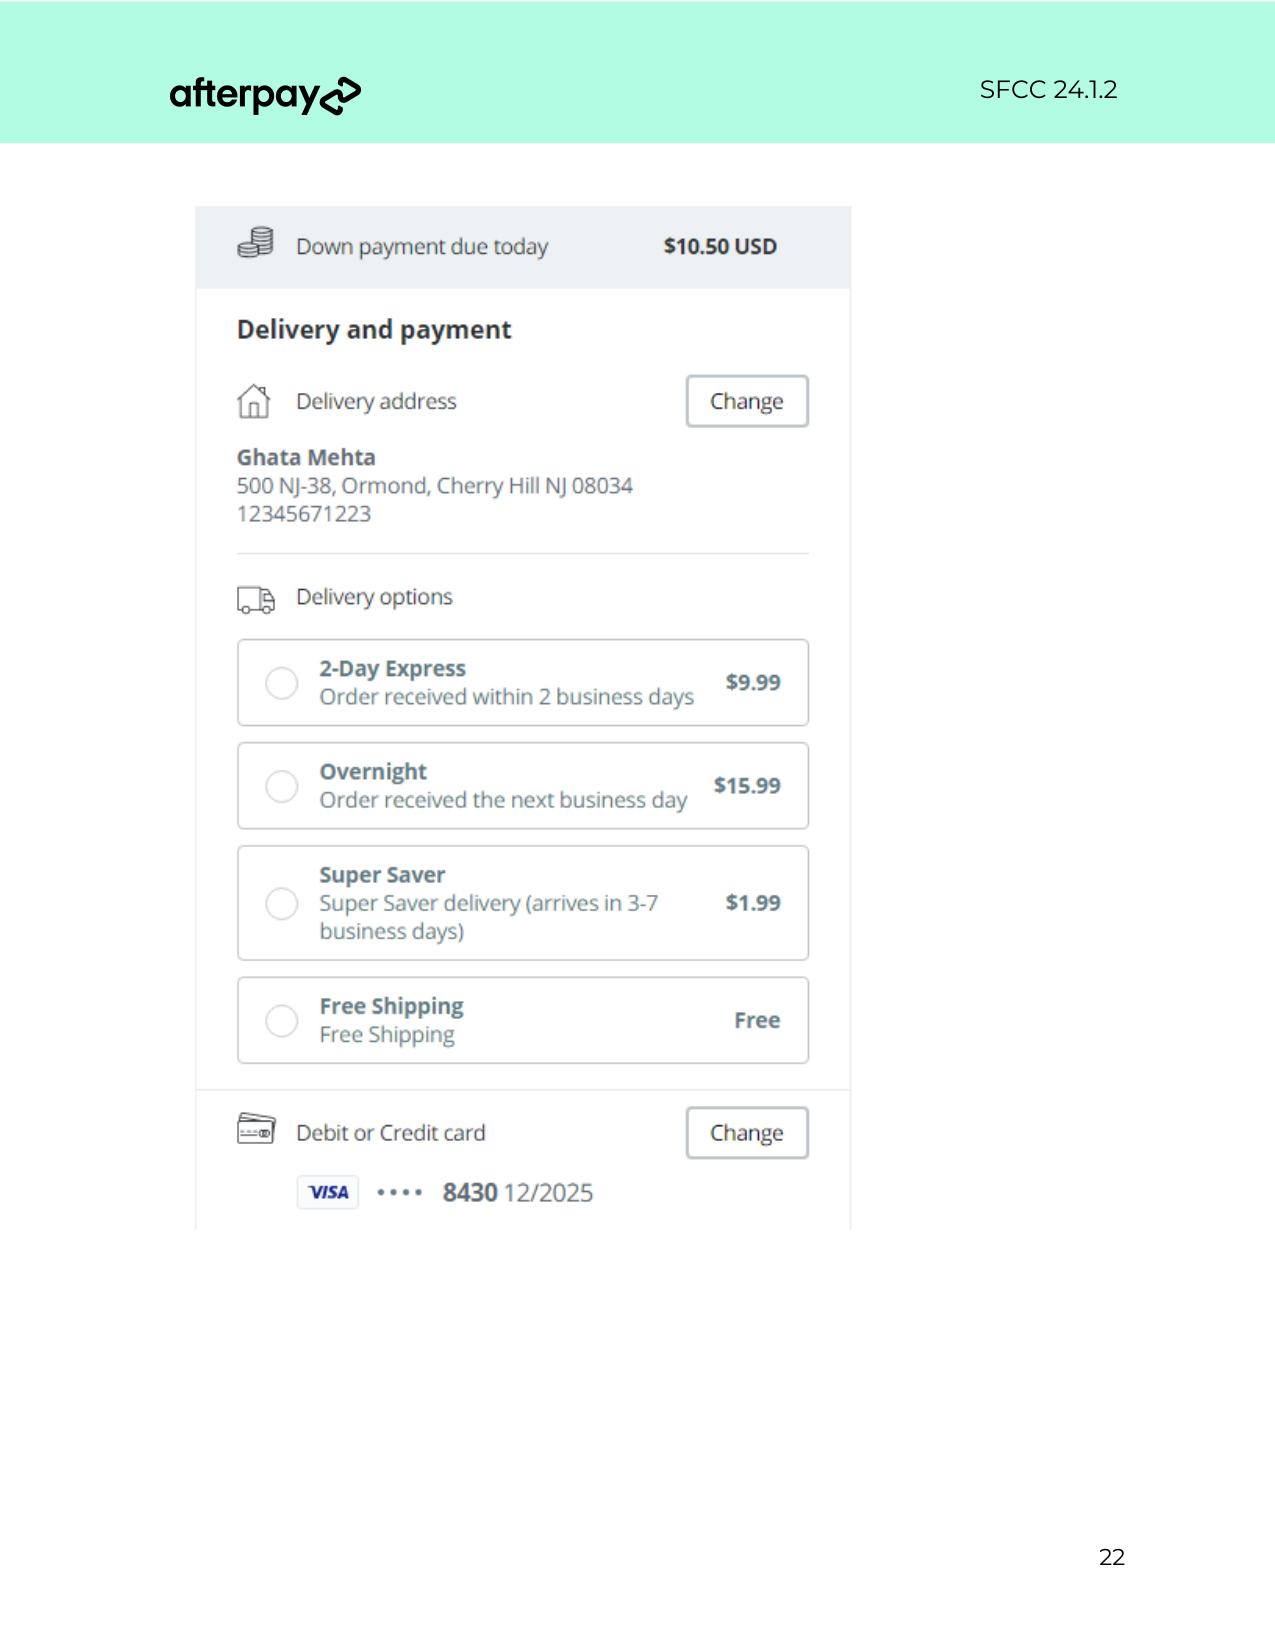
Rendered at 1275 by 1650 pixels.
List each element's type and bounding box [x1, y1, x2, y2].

picture [134, 48, 397, 144]
picture [150, 206, 1008, 1230]
